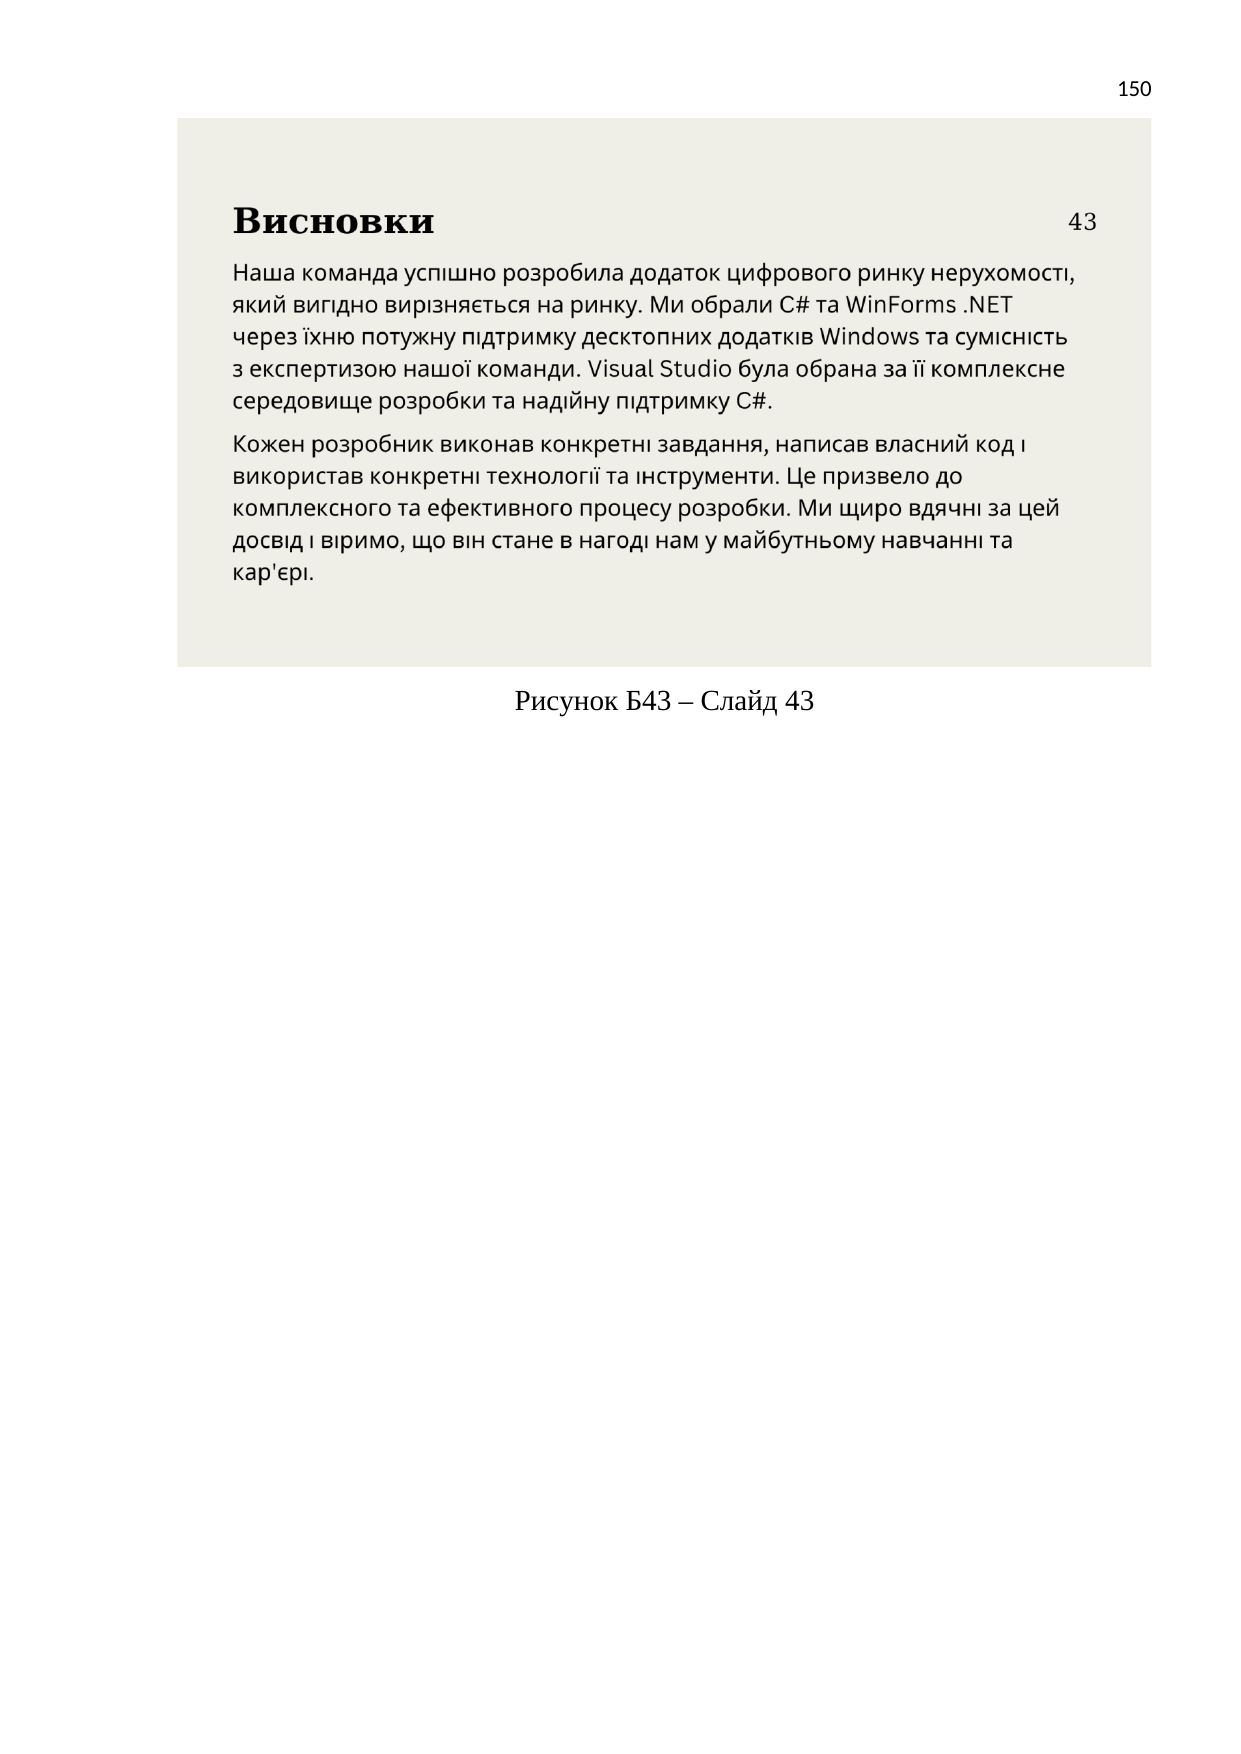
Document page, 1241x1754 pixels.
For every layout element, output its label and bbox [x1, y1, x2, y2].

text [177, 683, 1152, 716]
picture [177, 118, 1152, 667]
